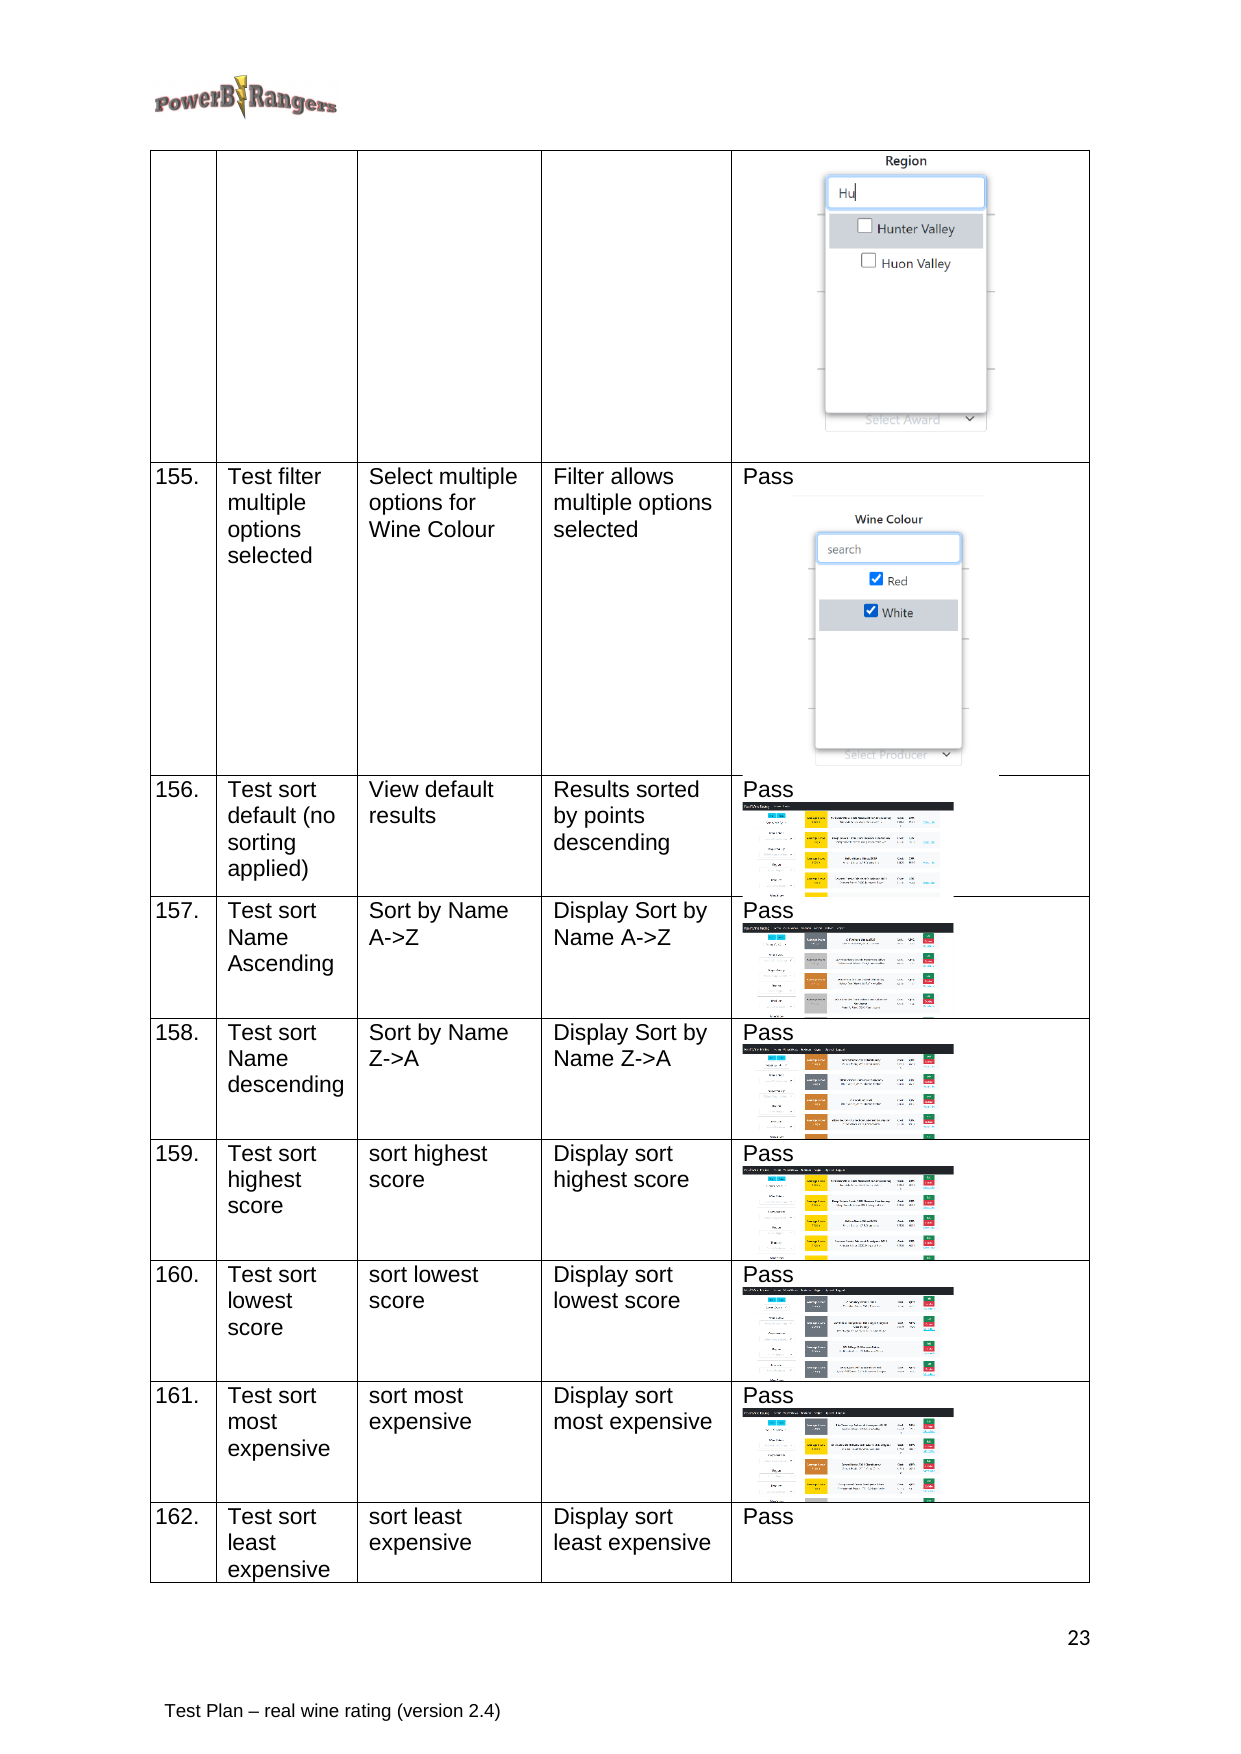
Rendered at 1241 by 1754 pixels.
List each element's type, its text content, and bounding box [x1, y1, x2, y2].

table_cell sort most expensive [358, 1382, 541, 1502]
table_cell Pass [732, 776, 1089, 896]
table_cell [217, 151, 357, 462]
table_cell Display sort most expensive [542, 1382, 731, 1502]
table_cell Display Sort by Name A->Z [542, 897, 731, 1017]
table_cell Select multiple options for Wine Colour [358, 463, 541, 775]
table_cell Test sort Name Ascending [217, 897, 357, 1017]
table_cell Test sort lowest score [217, 1261, 357, 1381]
table_cell [151, 1261, 216, 1381]
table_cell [542, 151, 731, 462]
table_cell Test sort Name descending [217, 1019, 357, 1138]
table_cell [151, 463, 216, 775]
table_cell [151, 151, 216, 462]
table_cell Sort by Name Z->A [358, 1019, 541, 1138]
table_cell [151, 897, 216, 1017]
table_cell Sort by Name A->Z [358, 897, 541, 1017]
picture [742, 1408, 954, 1502]
picture [150, 75, 341, 120]
table_cell Pass [732, 1261, 1089, 1381]
table_cell [151, 1503, 216, 1582]
table_cell View default results [358, 776, 541, 896]
table_cell Pass [732, 897, 1089, 1017]
table_cell Display sort lowest score [542, 1261, 731, 1381]
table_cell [542, 1503, 731, 1582]
picture [742, 151, 1029, 436]
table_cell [217, 1503, 357, 1582]
picture [742, 923, 954, 1018]
table_cell sort highest score [358, 1140, 541, 1260]
table_cell Pass [732, 1503, 1089, 1582]
picture [742, 1044, 954, 1139]
table_cell Pass [732, 1019, 1089, 1138]
table_cell Test sort highest score [217, 1140, 357, 1260]
table_cell [151, 1140, 216, 1260]
table_cell Test sort default (no sorting applied) [217, 776, 357, 896]
table_cell [151, 1382, 216, 1502]
table_cell Test sort most expensive [217, 1382, 357, 1502]
picture [742, 802, 954, 897]
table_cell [358, 151, 541, 462]
table_cell Display sort highest score [542, 1140, 731, 1260]
table_cell Pass [732, 1140, 1089, 1260]
table_cell Filter allows multiple options selected [542, 463, 731, 775]
table_cell Display Sort by Name Z->A [542, 1019, 731, 1138]
picture [742, 489, 999, 776]
table_cell Pass [732, 151, 1089, 462]
table_cell Results sorted by points descending [542, 776, 731, 896]
table_cell Test filter multiple options selected [217, 463, 357, 775]
table_cell [151, 1019, 216, 1138]
table_cell Pass [732, 1382, 1089, 1502]
table_cell Pass [732, 463, 1089, 775]
picture [742, 1287, 954, 1381]
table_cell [358, 1503, 541, 1582]
table_cell sort lowest score [358, 1261, 541, 1381]
picture [742, 1166, 954, 1260]
table_cell [151, 776, 216, 896]
